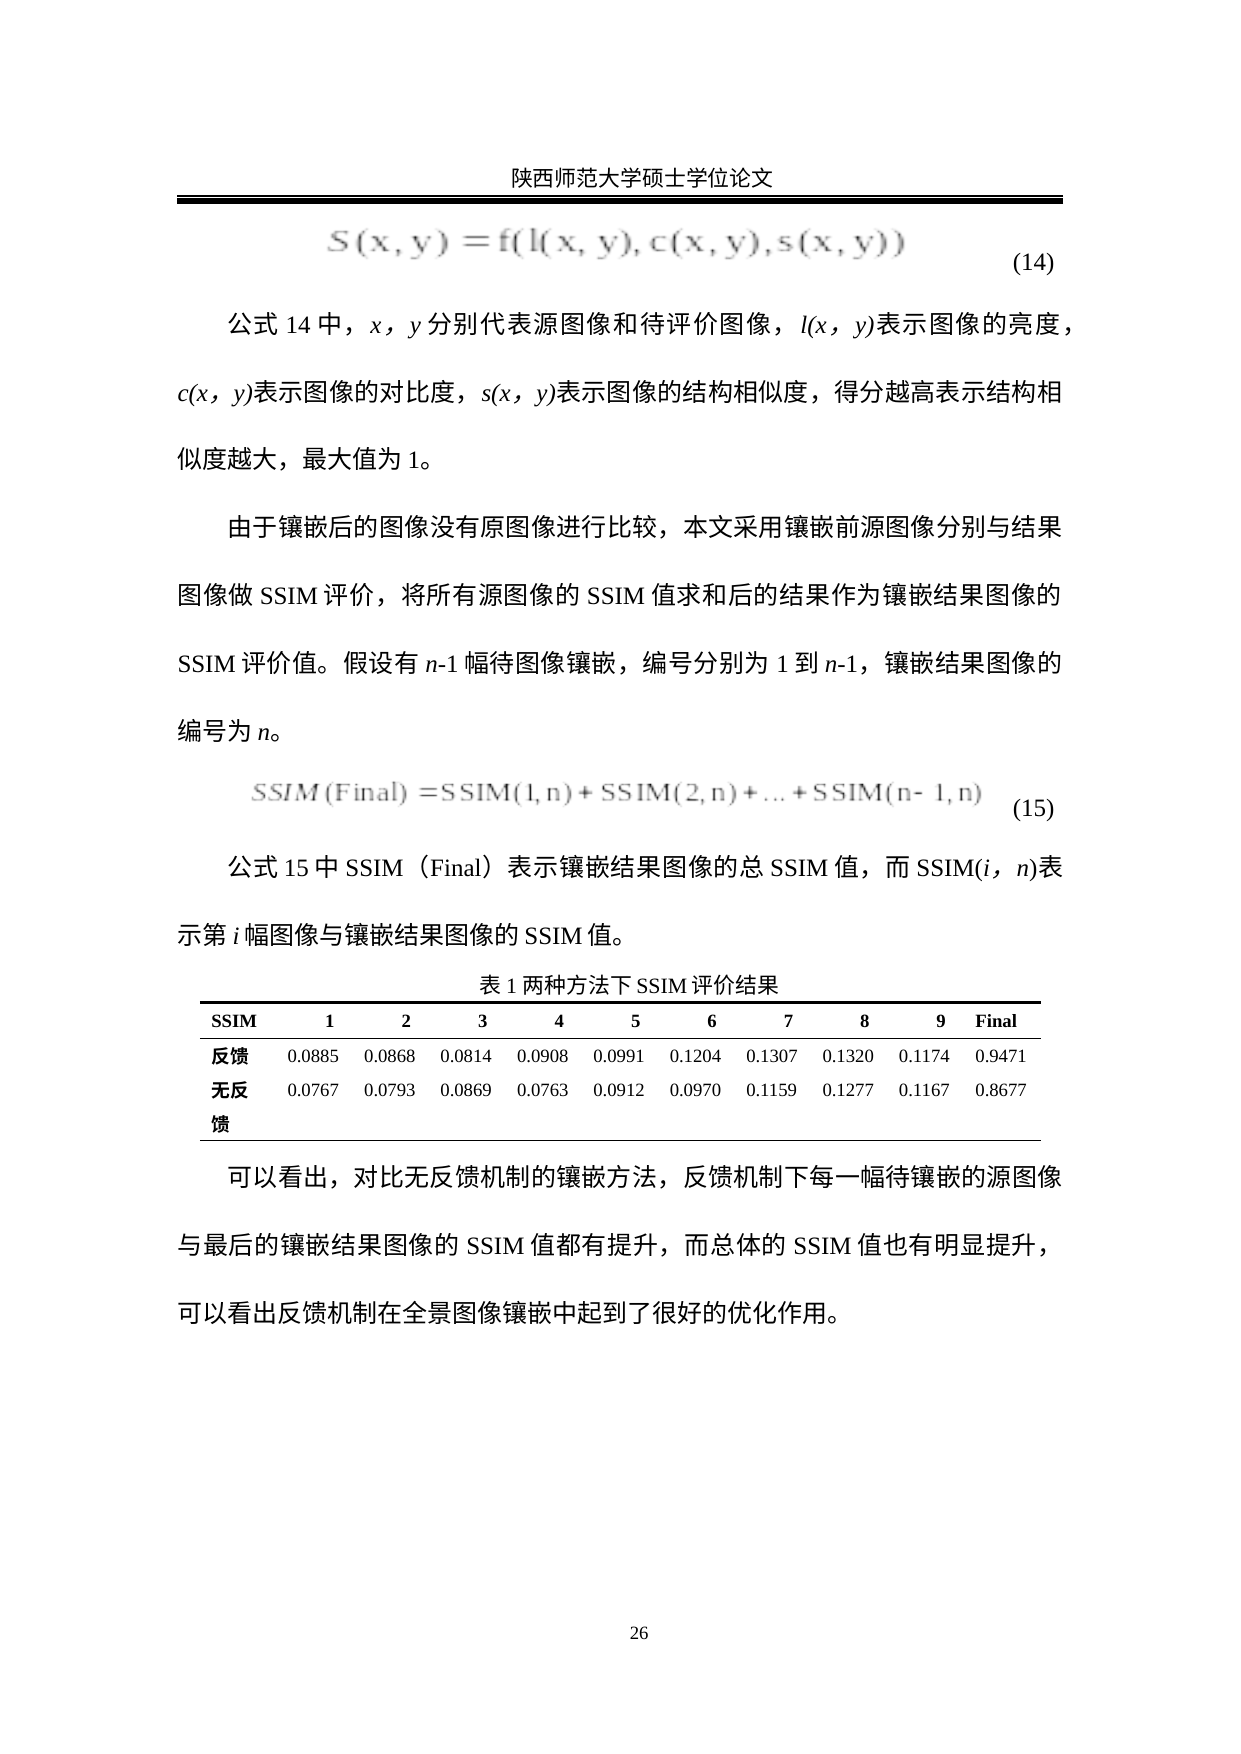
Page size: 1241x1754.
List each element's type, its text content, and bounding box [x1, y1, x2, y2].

table_cell 0.0793 [353, 1073, 429, 1140]
table_header 2 [353, 1004, 429, 1037]
table_cell 0.1320 [811, 1039, 887, 1072]
table_header Final [964, 1004, 1041, 1037]
table_cell 反馈 [200, 1039, 276, 1072]
table_cell 0.1204 [658, 1039, 735, 1072]
table_cell 0.9471 [964, 1039, 1041, 1072]
table_header 3 [429, 1004, 506, 1037]
table_cell 无反馈 [200, 1073, 276, 1140]
table_header 6 [658, 1004, 735, 1037]
table_header 7 [735, 1004, 811, 1037]
text 公式15中SSIM（Final）表示镶嵌结果图像的总SSIM值，而SSIM(i，n)表示第i幅图像与镶嵌结果图像的SSIM值。 [177, 832, 1063, 967]
table_cell 0.0885 [276, 1039, 353, 1072]
table_header 5 [582, 1004, 658, 1037]
text (14) [177, 213, 1063, 281]
table_header 8 [811, 1004, 887, 1037]
table_cell 0.1159 [735, 1073, 811, 1140]
text 表1 两种方法下SSIM评价结果 [177, 967, 1063, 1001]
table_cell 0.1277 [811, 1073, 887, 1140]
table_cell 0.1307 [735, 1039, 811, 1072]
table_cell 0.0763 [506, 1073, 582, 1140]
table_cell 0.0767 [276, 1073, 353, 1140]
table_header SSIM [200, 1004, 276, 1037]
table_cell 0.0908 [506, 1039, 582, 1072]
table_header 1 [276, 1004, 353, 1037]
table_header 4 [506, 1004, 582, 1037]
table_cell 0.0912 [582, 1073, 658, 1140]
table_cell 0.0991 [582, 1039, 658, 1072]
table_cell 0.0869 [429, 1073, 506, 1140]
table_cell 0.0868 [353, 1039, 429, 1072]
table_cell 0.0970 [658, 1073, 735, 1140]
text (15) [177, 764, 1063, 832]
table_cell 0.1167 [888, 1073, 964, 1140]
table_cell 0.8677 [964, 1073, 1041, 1140]
text 公式14中，x，y分别代表源图像和待评价图像，l(x，y)表示图像的亮度，c(x，y)表示图像的对比度，s(x，y)表示图像的结构相似度，得分越高表示结构相似度越大，最大值为1。 [177, 288, 1063, 492]
table_header 9 [888, 1004, 964, 1037]
table_cell 0.1174 [888, 1039, 964, 1072]
text 由于镶嵌后的图像没有原图像进行比较，本文采用镶嵌前源图像分别与结果图像做SSIM评价，将所有源图像的SSIM值求和后的结果作为镶嵌结果图像的SSIM评价值。假设有n-1幅待图像镶嵌，编号分别为1到n-1，镶嵌结果图像的编号为n。 [177, 492, 1063, 764]
text 可以看出，对比无反馈机制的镶嵌方法，反馈机制下每一幅待镶嵌的源图像与最后的镶嵌结果图像的SSIM值都有提升，而总体的SSIM值也有明显提升，可以看出反馈机制在全景图像镶嵌中起到了很好的优化作用。 [177, 1141, 1063, 1345]
table_cell 0.0814 [429, 1039, 506, 1072]
